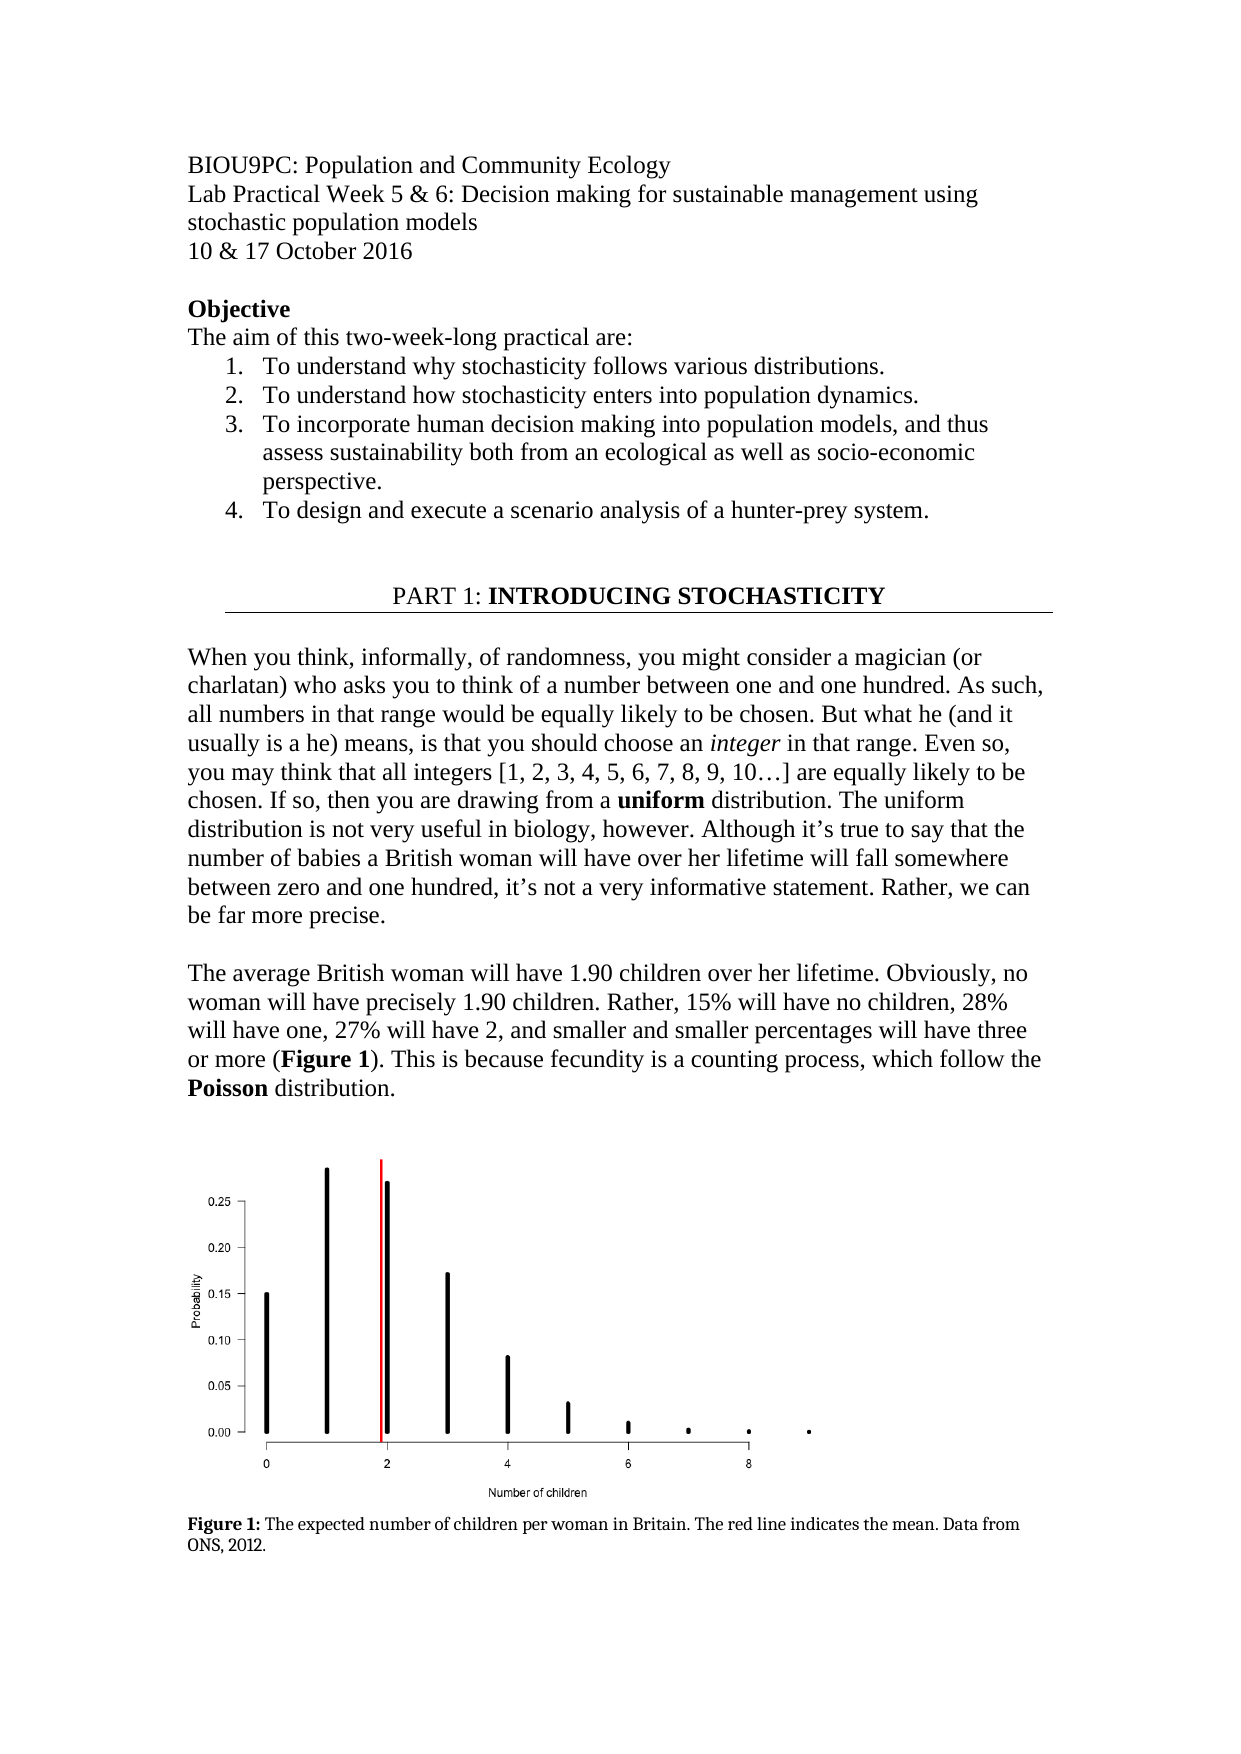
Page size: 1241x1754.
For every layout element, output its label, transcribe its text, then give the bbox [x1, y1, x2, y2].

text Lab Practical Week 5 & 6: Decision making for sustainable management using stochastic population models [187, 179, 1053, 236]
text BIOU9PC: Population and Community Ecology [187, 150, 1053, 179]
text Figure 1: The expected number of children per woman in Britain. The red line indicates the mean. Data from ONS, 2012. [187, 1513, 1053, 1556]
text Objective [187, 294, 1053, 322]
list To understand why stochasticity follows various distributions. [225, 351, 1053, 380]
list To design and execute a scenario analysis of a hunter-prey system. [225, 495, 1053, 524]
text When you think, informally, of randomness, you might consider a magician (or charlatan) who asks you to think of a number between one and one hundred. As such, all numbers in that range would be equally likely to be chosen. But what he (and it usually is a he) means, is that you should choose an integer in that range. Even so, you may think that all integers [1, 2, 3, 4, 5, 6, 7, 8, 9, 10…] are equally likely to be chosen. If so, then you are drawing from a uniform distribution. The uniform distribution is not very useful in biology, however. Although it’s true to say that the number of babies a British woman will have over her lifetime will fall somewhere between zero and one hundred, it’s not a very informative statement. Rather, we can be far more precise. [187, 642, 1053, 929]
list To incorporate human decision making into population models, and thus assess sustainability both from an ecological as well as socio-economic perspective. [225, 409, 1053, 495]
text PART 1: INTRODUCING STOCHASTICITY [225, 581, 1053, 612]
list To understand how stochasticity enters into population dynamics. [225, 380, 1053, 409]
text The average British woman will have 1.90 children over her lifetime. Obviously, no woman will have precisely 1.90 children. Rather, 15% will have no children, 28% will have one, 27% will have 2, and smaller and smaller percentages will have three or more (Figure 1). This is because fecundity is a counting process, which follow the Poisson distribution. [187, 958, 1053, 1102]
text The aim of this two-week-long practical are: [187, 322, 1053, 351]
text 10 & 17 October 2016 [187, 236, 1053, 265]
picture [187, 1101, 860, 1514]
